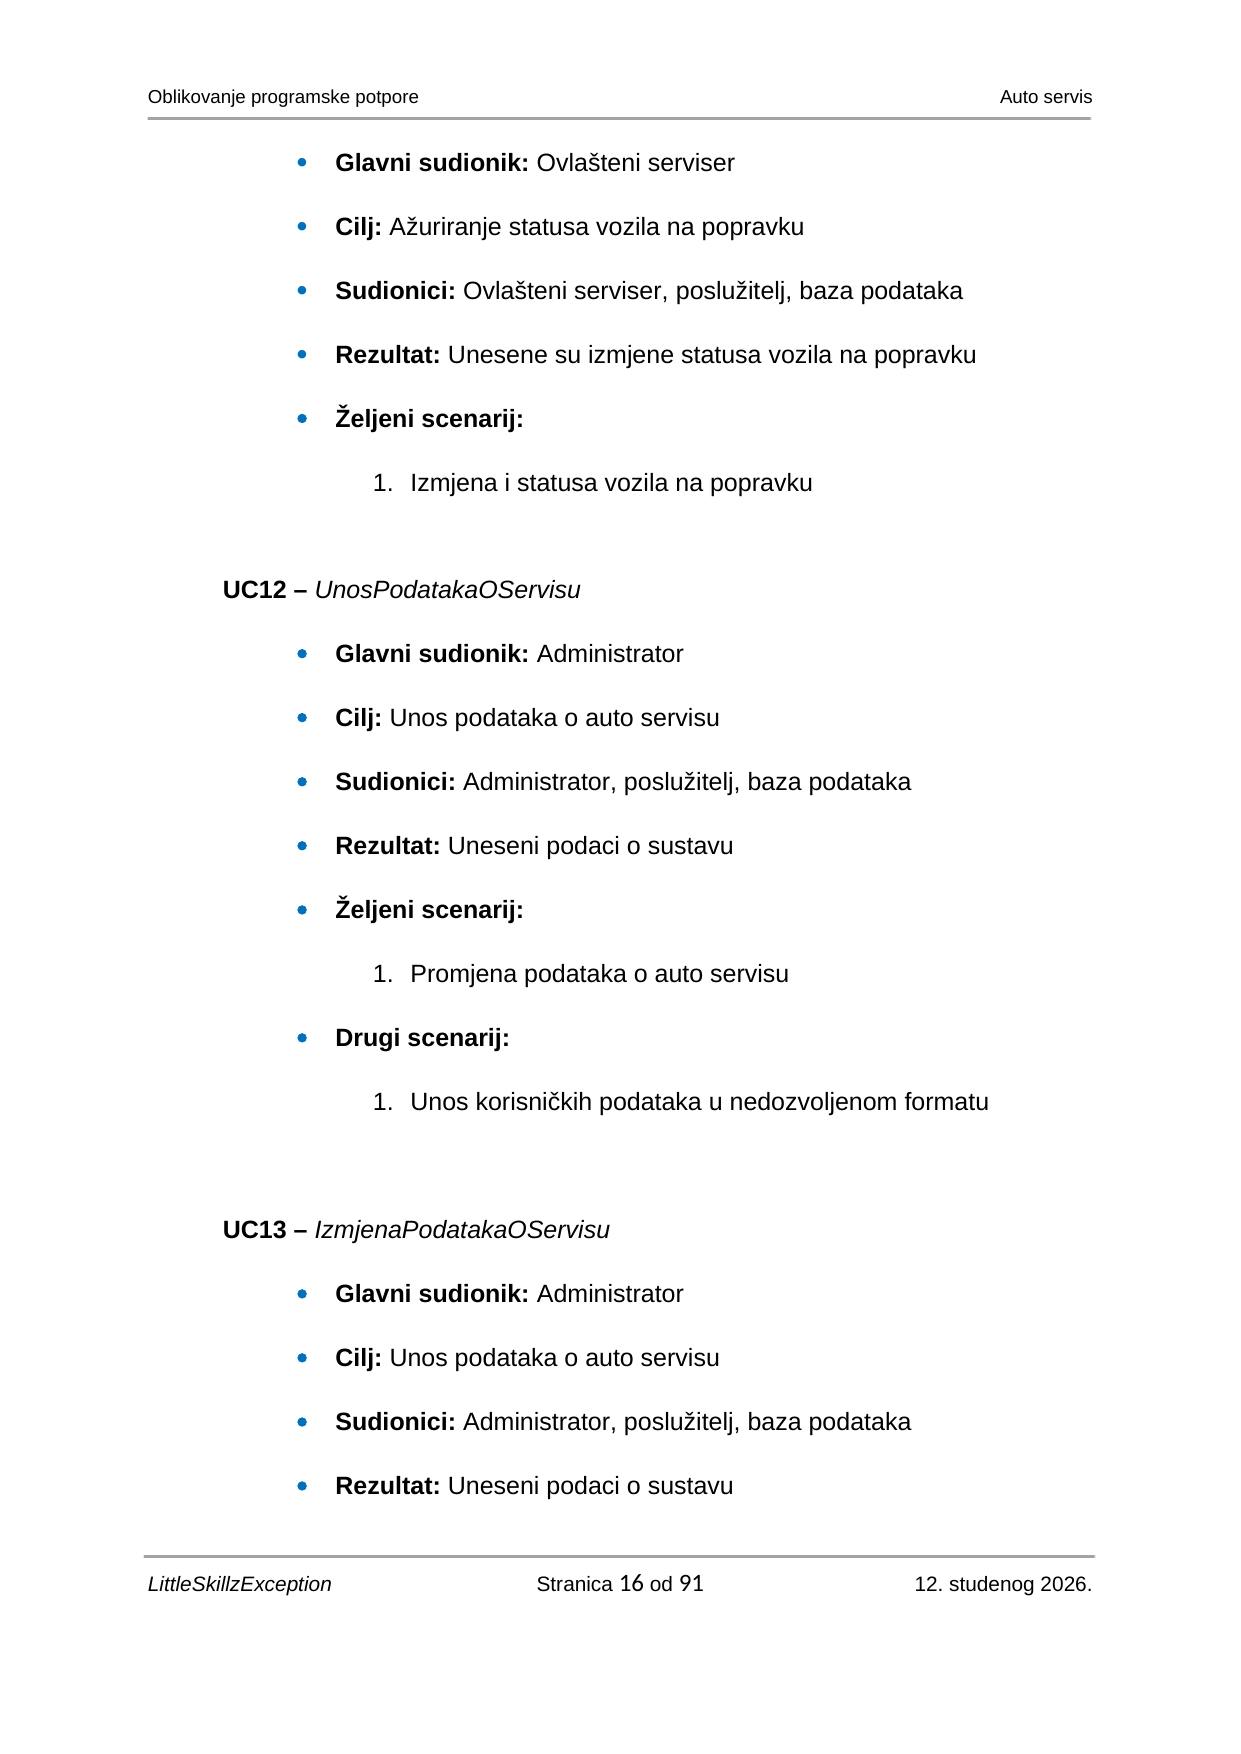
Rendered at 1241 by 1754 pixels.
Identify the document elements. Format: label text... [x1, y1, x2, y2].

list Sudionici: Administrator, poslužitelj, baza podataka [298, 767, 1093, 796]
text UC12 – UnosPodatakaOServisu [223, 532, 1093, 604]
text UC13 – IzmjenaPodatakaOServisu [223, 1215, 1093, 1244]
list Rezultat: Uneseni podaci o sustavu [298, 831, 1093, 860]
list Cilj: Unos podataka o auto servisu [298, 703, 1093, 732]
list Cilj: Unos podataka o auto servisu [298, 1343, 1093, 1372]
list Unos korisničkih podataka u nedozvoljenom formatu [373, 1087, 1093, 1116]
list Rezultat: Unesene su izmjene statusa vozila na popravku [298, 340, 1093, 369]
list Promjena podataka o auto servisu [373, 959, 1093, 988]
list Željeni scenarij: [298, 404, 1093, 433]
list Izmjena i statusa vozila na popravku [373, 468, 1093, 497]
list Glavni sudionik: Ovlašteni serviser [298, 148, 1093, 176]
list Glavni sudionik: Administrator [298, 1279, 1093, 1308]
list Cilj: Ažuriranje statusa vozila na popravku [298, 212, 1093, 241]
list Rezultat: Uneseni podaci o sustavu [298, 1471, 1093, 1500]
list Glavni sudionik: Administrator [298, 639, 1093, 668]
list Sudionici: Ovlašteni serviser, poslužitelj, baza podataka [298, 276, 1093, 304]
list Sudionici: Administrator, poslužitelj, baza podataka [298, 1407, 1093, 1436]
list Željeni scenarij: [298, 895, 1093, 924]
list Drugi scenarij: [298, 1023, 1093, 1052]
